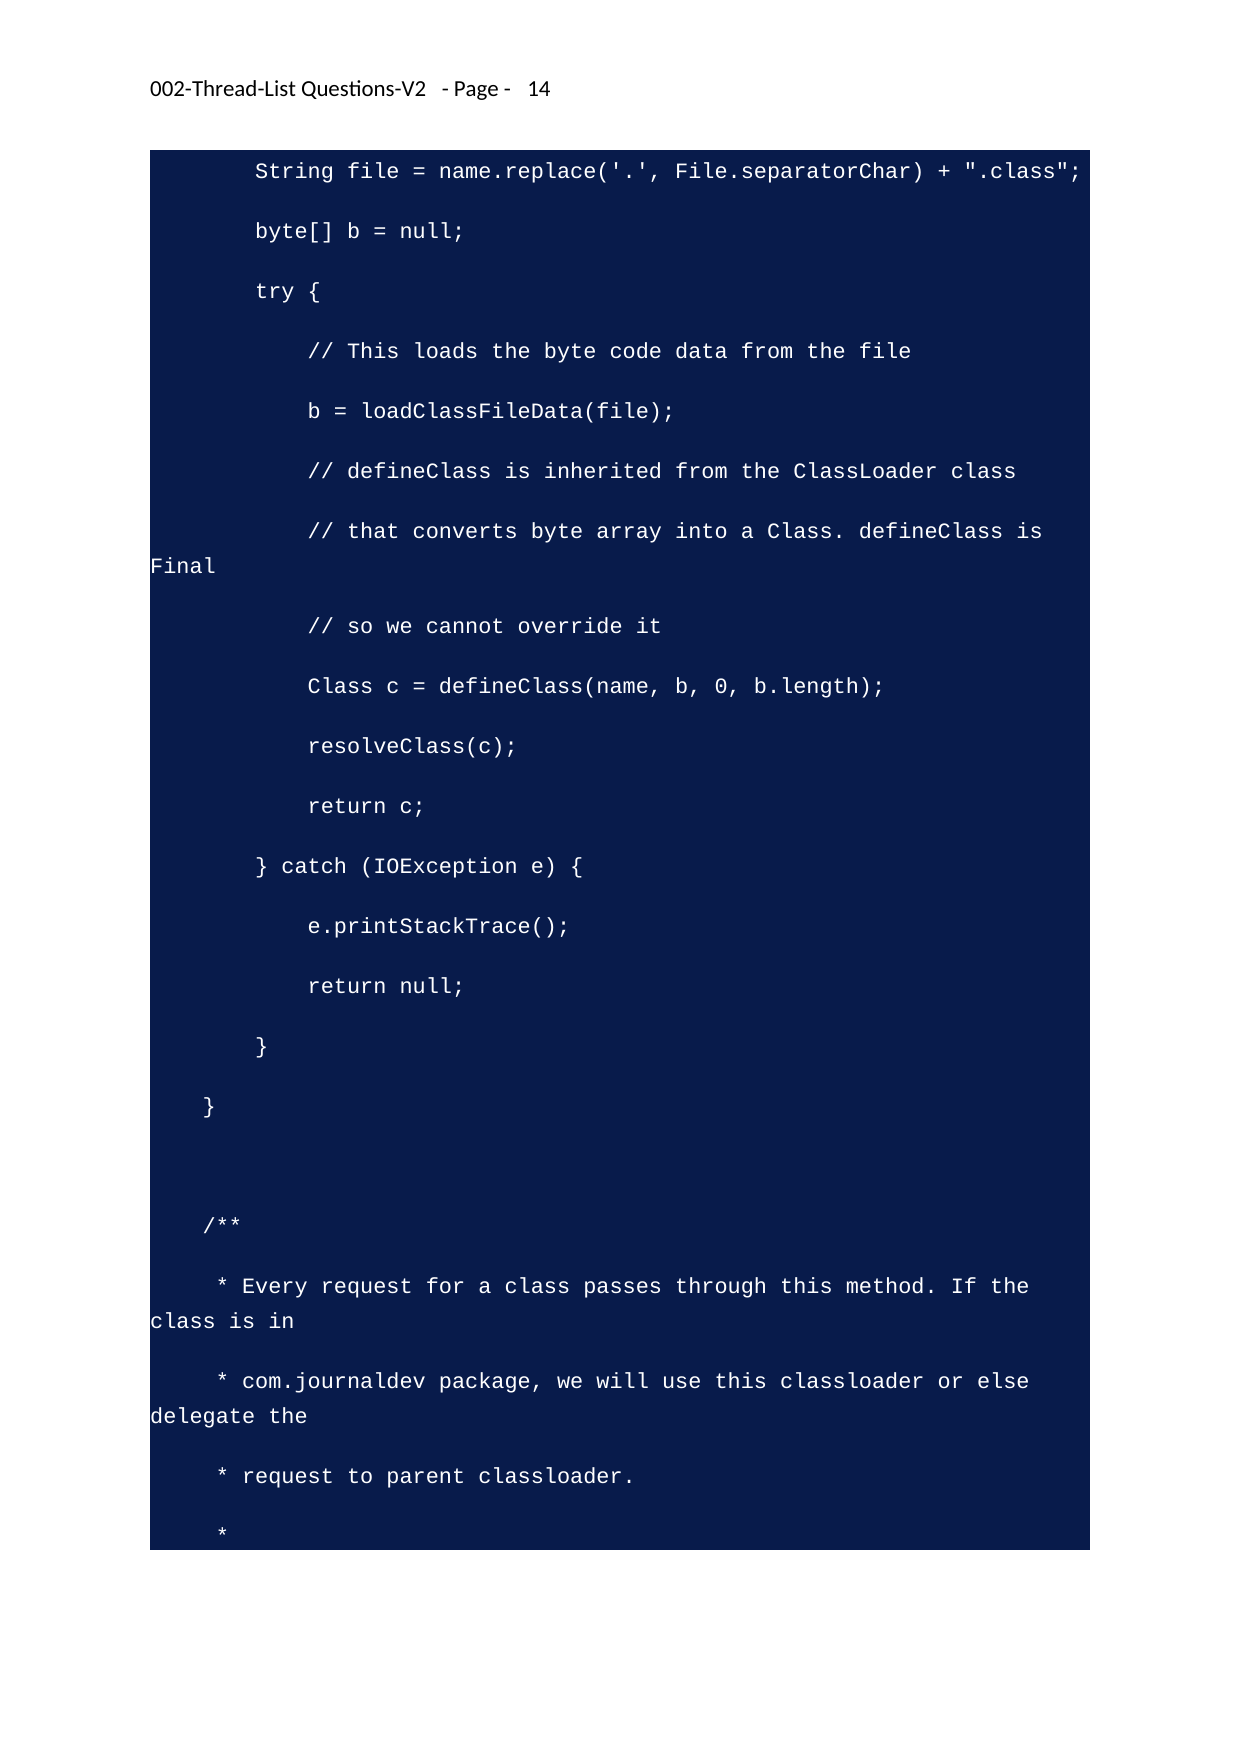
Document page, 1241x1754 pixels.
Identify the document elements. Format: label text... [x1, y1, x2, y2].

text resolveClass(c); [150, 725, 1090, 760]
text * Every request for a class passes through this method. If the class is in [150, 1265, 1090, 1335]
text * com.journaldev package, we will use this classloader or else delegate the [150, 1360, 1090, 1430]
text } [150, 1025, 1090, 1060]
text String file = name.replace('.', File.separatorChar) + ".class"; [150, 150, 1090, 185]
text e.printStackTrace(); [150, 905, 1090, 940]
text } [150, 1085, 1090, 1120]
text // so we cannot override it [150, 605, 1090, 640]
text return null; [150, 965, 1090, 1000]
text // that converts byte array into a Class. defineClass is Final [150, 510, 1090, 580]
text } catch (IOException e) { [150, 845, 1090, 880]
text // defineClass is inherited from the ClassLoader class [150, 450, 1090, 485]
text try { [150, 270, 1090, 305]
text * request to parent classloader. [150, 1455, 1090, 1490]
text Class c = defineClass(name, b, 0, b.length); [150, 665, 1090, 700]
text * [150, 1515, 1090, 1550]
text // This loads the byte code data from the file [150, 330, 1090, 365]
text b = loadClassFileData(file); [150, 390, 1090, 425]
text return c; [150, 785, 1090, 820]
text byte[] b = null; [150, 210, 1090, 245]
text /** [150, 1205, 1090, 1240]
